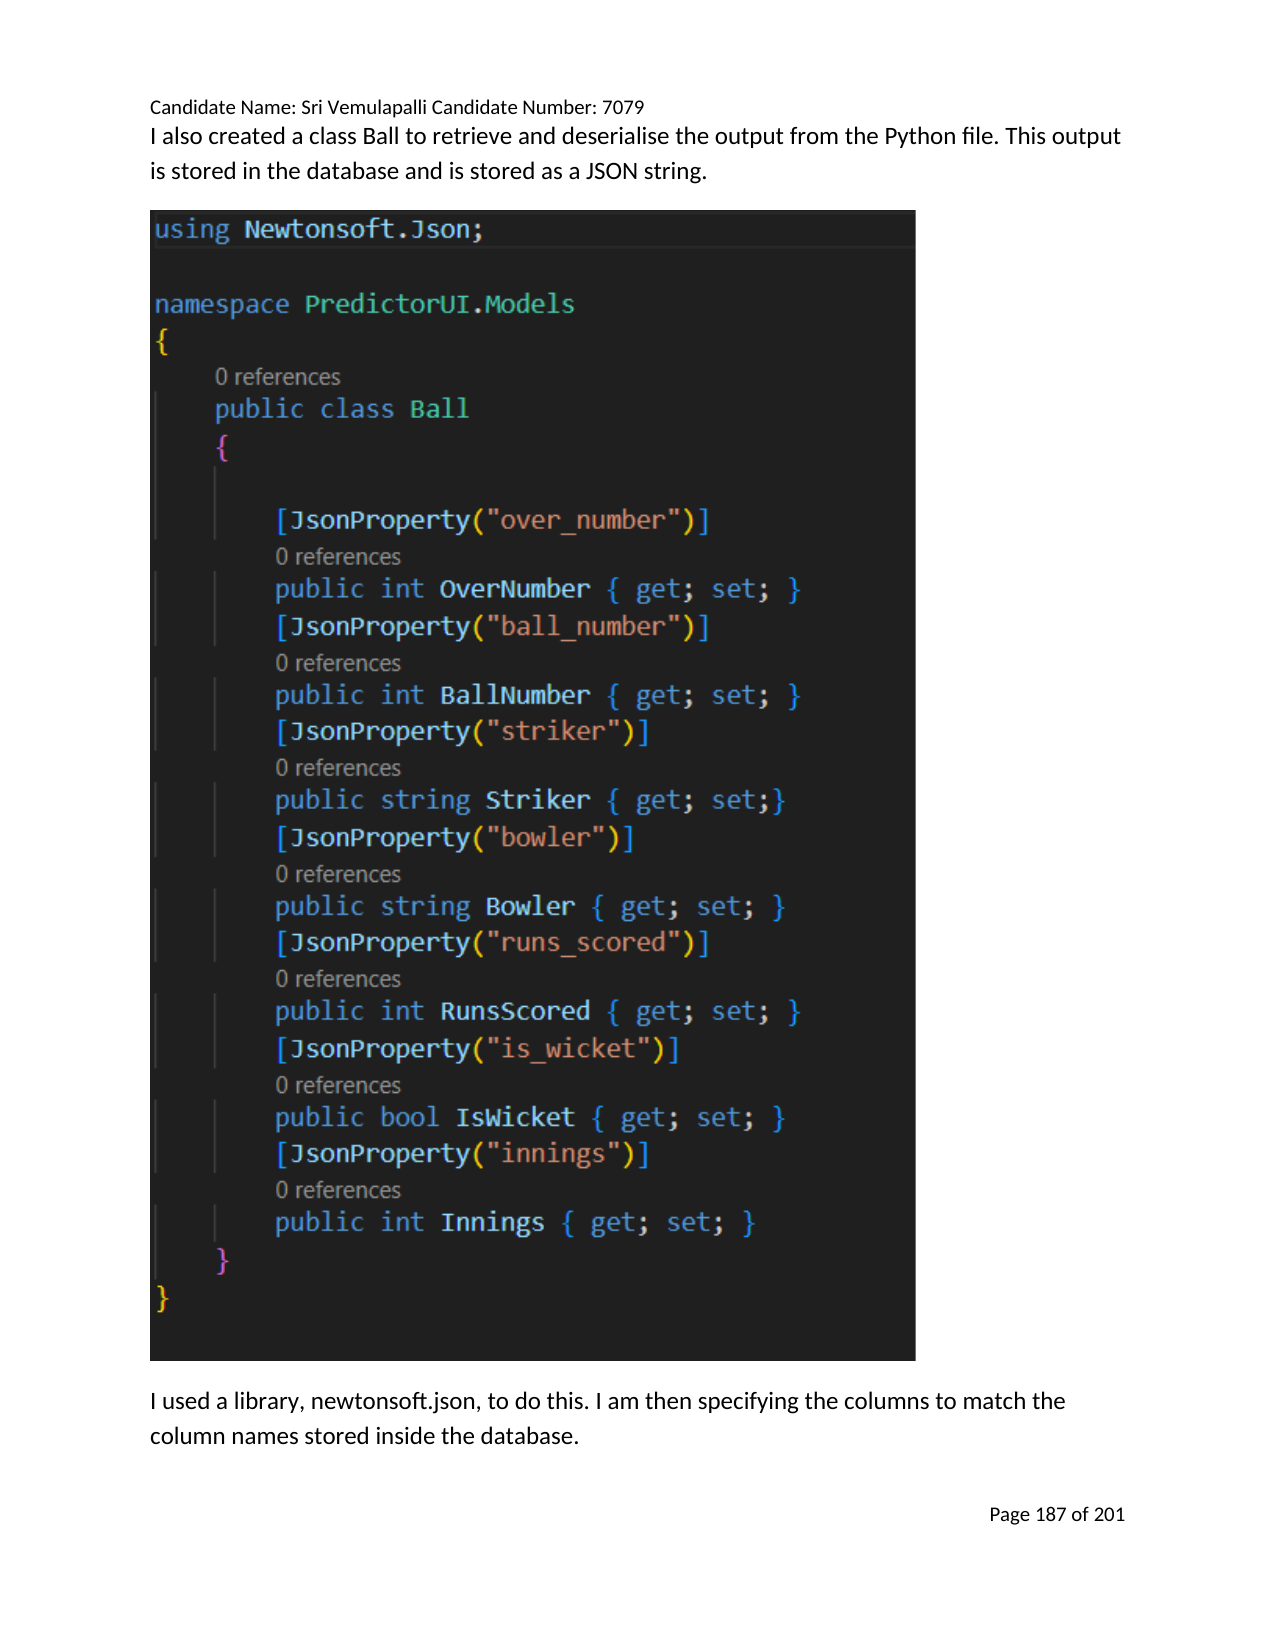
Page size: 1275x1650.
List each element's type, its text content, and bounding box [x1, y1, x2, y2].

text I also created a class Ball to retrieve and deserialise the output from the Python file. This output is stored in the database and is stored as a JSON string. [150, 120, 1125, 186]
picture [150, 210, 916, 1361]
text I used a library, newtonsoft.json, to do this. I am then specifying the columns to match the column names stored inside the database. [150, 1385, 1125, 1451]
